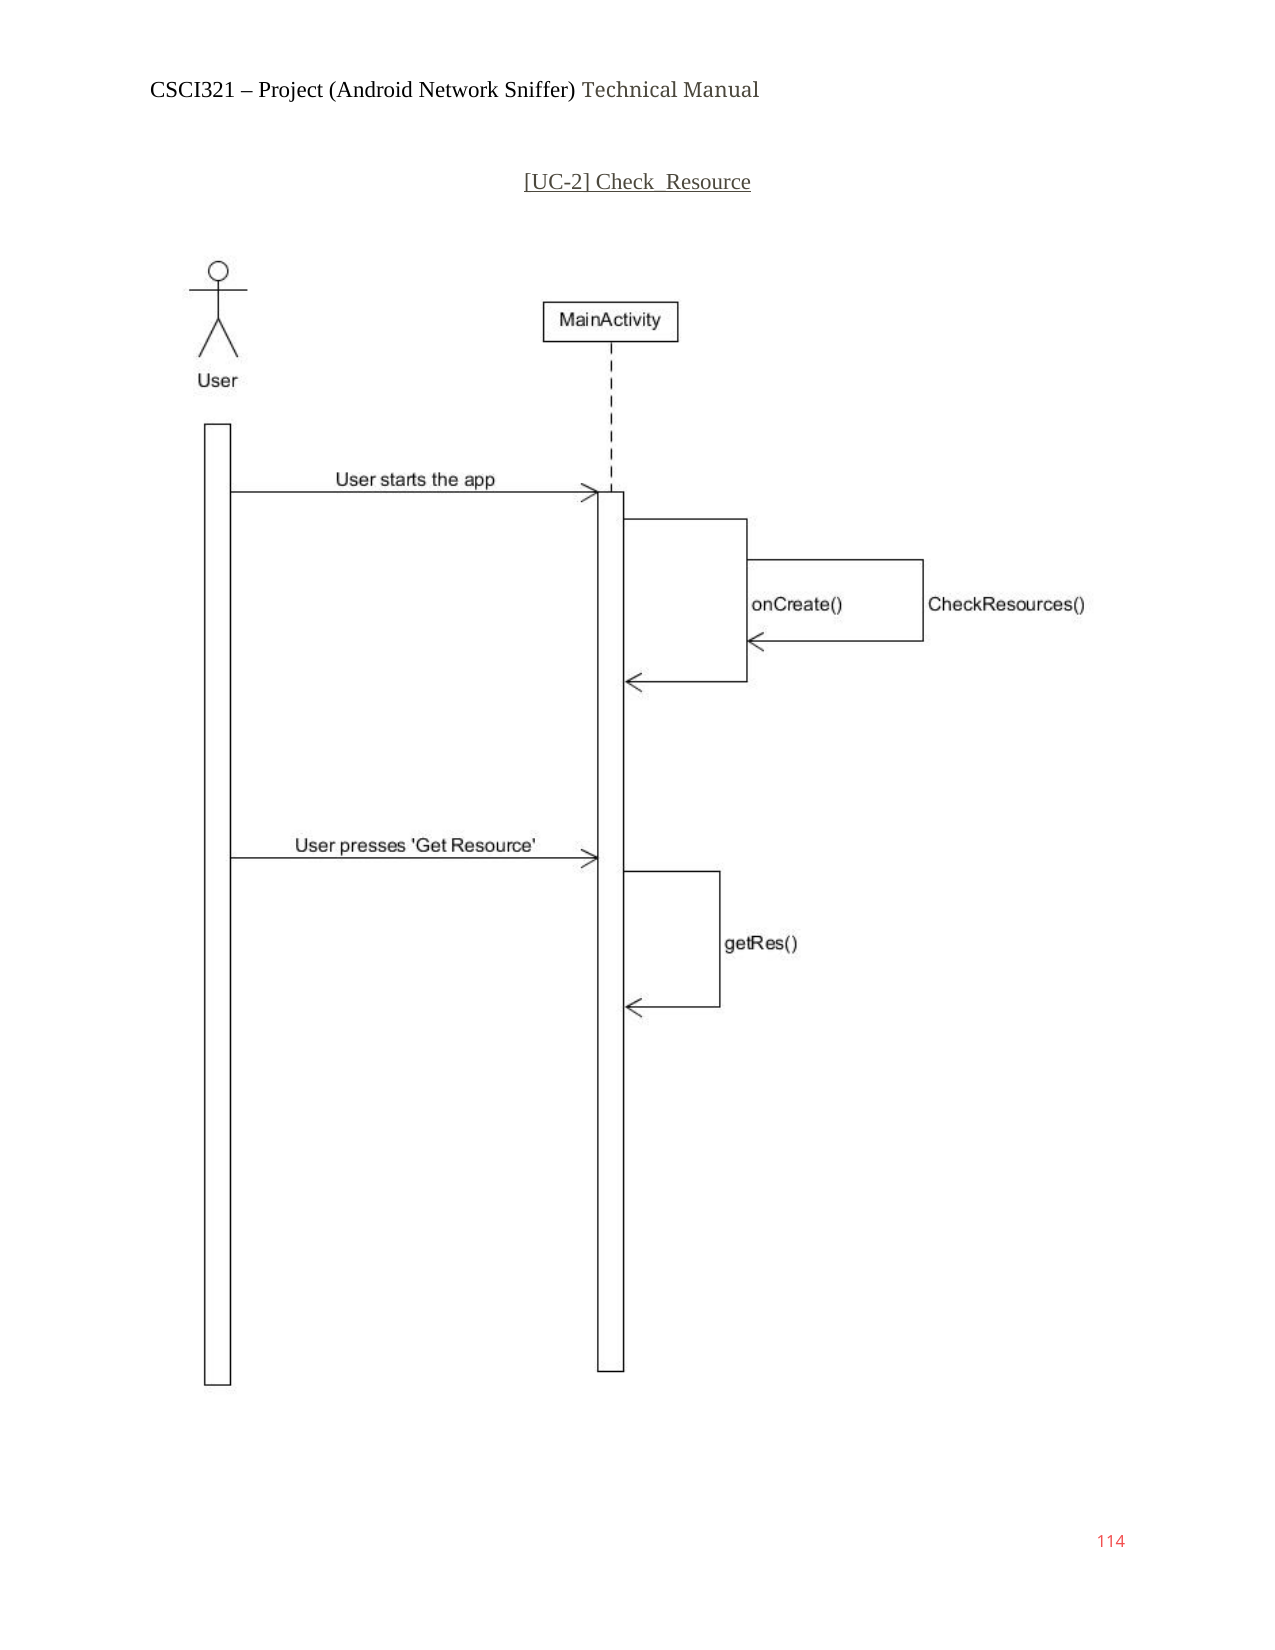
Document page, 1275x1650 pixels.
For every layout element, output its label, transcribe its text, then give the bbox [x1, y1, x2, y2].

text [UC-2] Check_Resource [150, 168, 1125, 194]
picture [150, 234, 1125, 1413]
